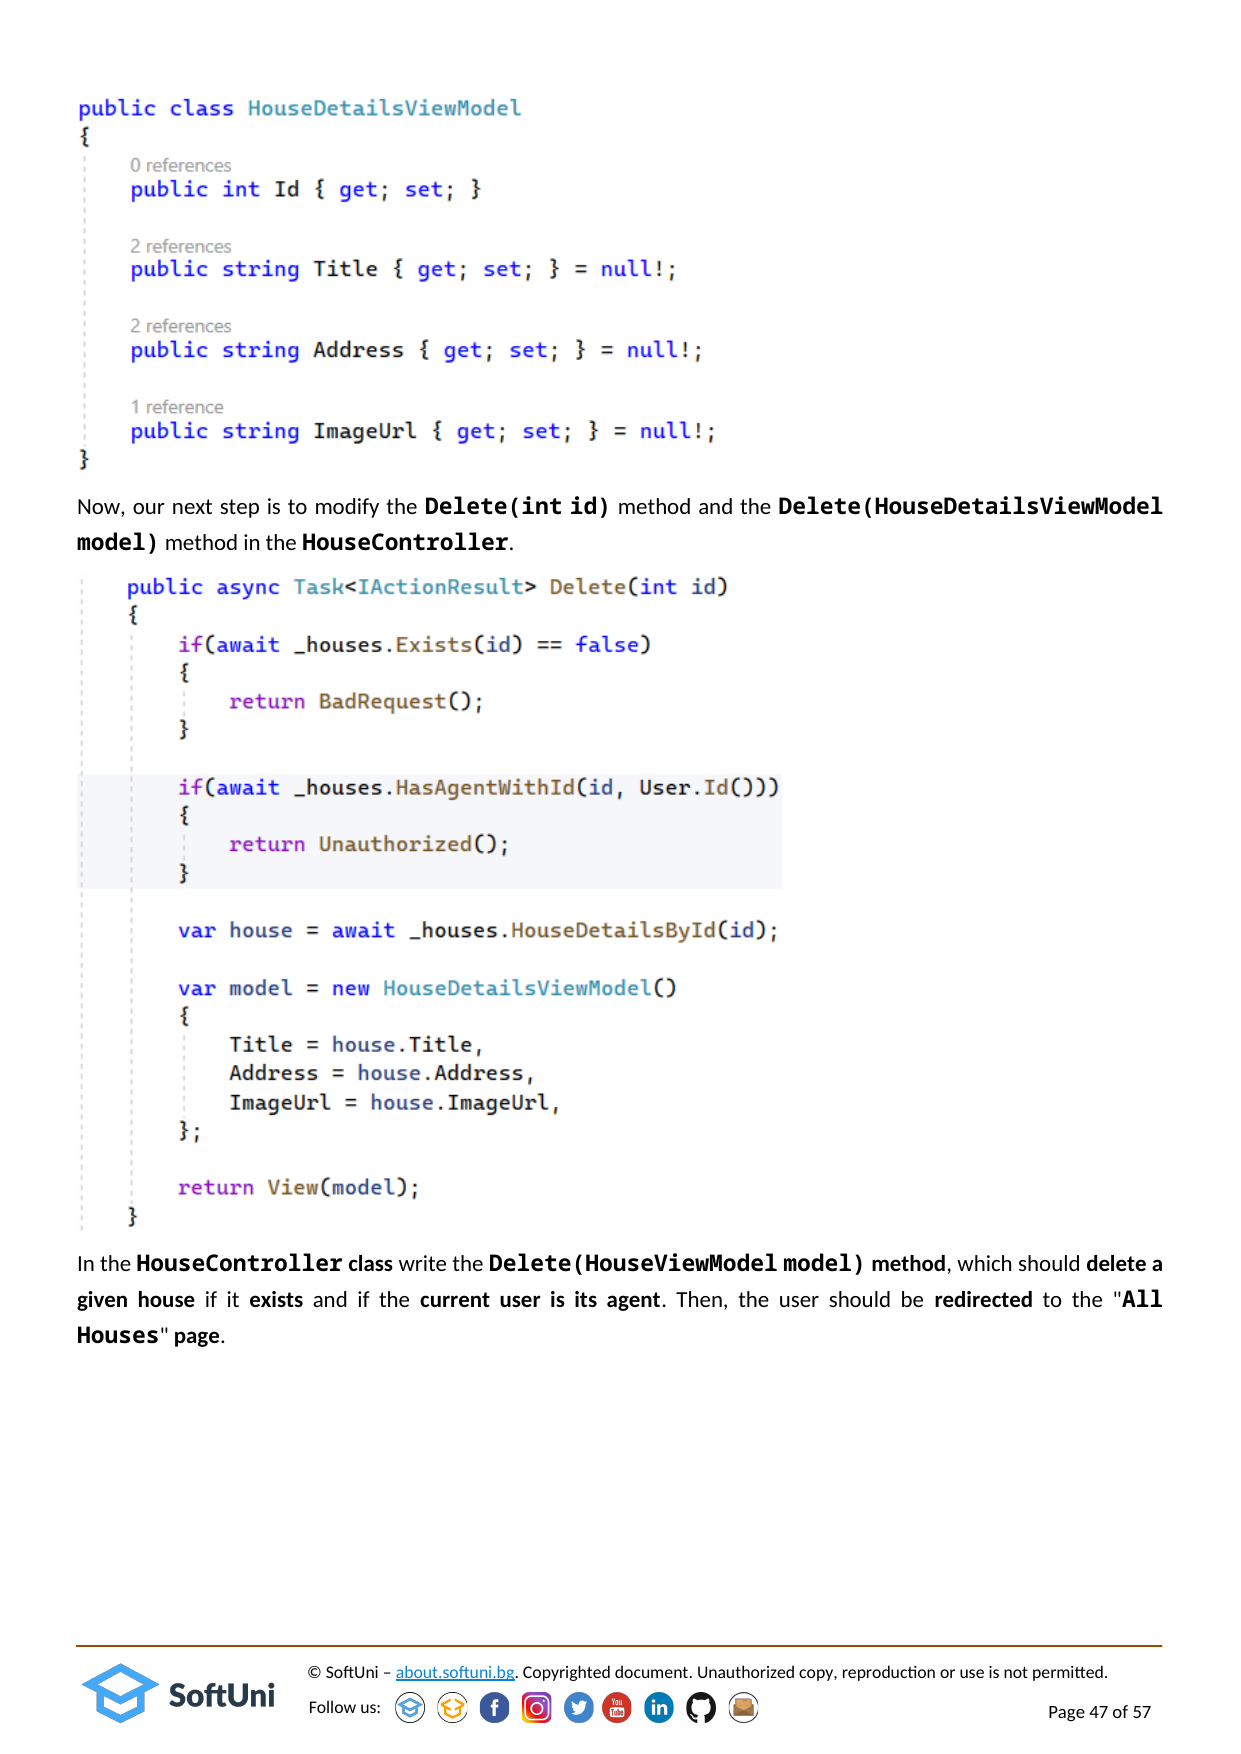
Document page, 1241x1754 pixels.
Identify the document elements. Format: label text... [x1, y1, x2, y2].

picture [522, 1692, 552, 1723]
picture [76, 95, 718, 474]
picture [728, 1692, 759, 1723]
picture [686, 1692, 716, 1723]
picture [564, 1692, 594, 1723]
picture [76, 574, 783, 1231]
picture [479, 1692, 510, 1723]
text In the HouseController class write the Delete(HouseViewModel model) method, which should delete a given house if it exists and if the current user is its agent. Then, the user should be redirected to the "All Houses" page. [77, 1247, 1163, 1350]
picture [665, 1692, 674, 1701]
text Now, our next step is to modify the Delete(int id) method and the Delete(HouseDetailsViewModel model) method in the HouseController. [77, 490, 1163, 557]
picture [644, 1692, 653, 1701]
picture [437, 1692, 468, 1723]
picture [644, 1714, 653, 1723]
picture [395, 1692, 425, 1723]
picture [665, 1714, 674, 1723]
picture [75, 1658, 281, 1729]
picture [602, 1692, 632, 1723]
picture [658, 1705, 667, 1714]
